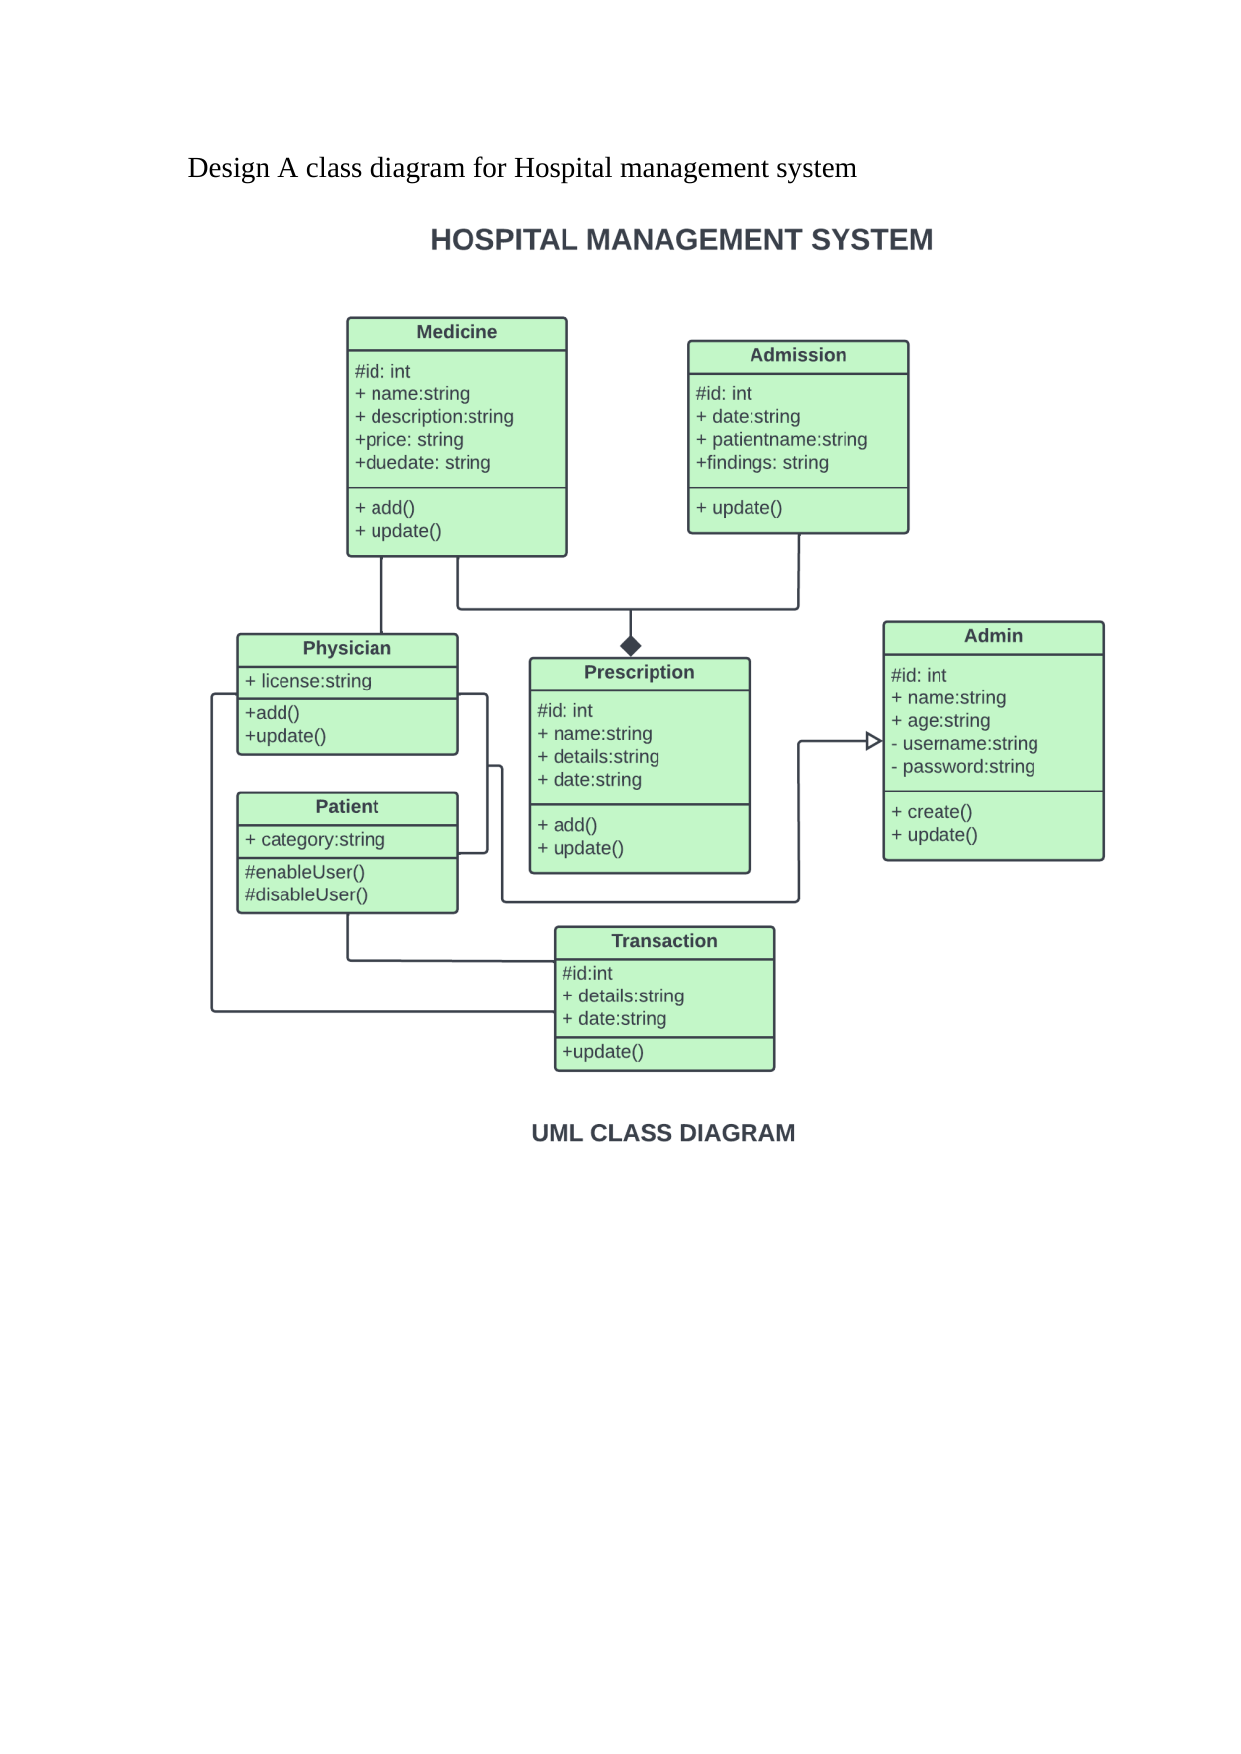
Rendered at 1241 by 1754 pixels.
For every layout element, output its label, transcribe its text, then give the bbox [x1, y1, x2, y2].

picture [187, 183, 1128, 1197]
text Design A class diagram for Hospital management system [187, 150, 1090, 183]
